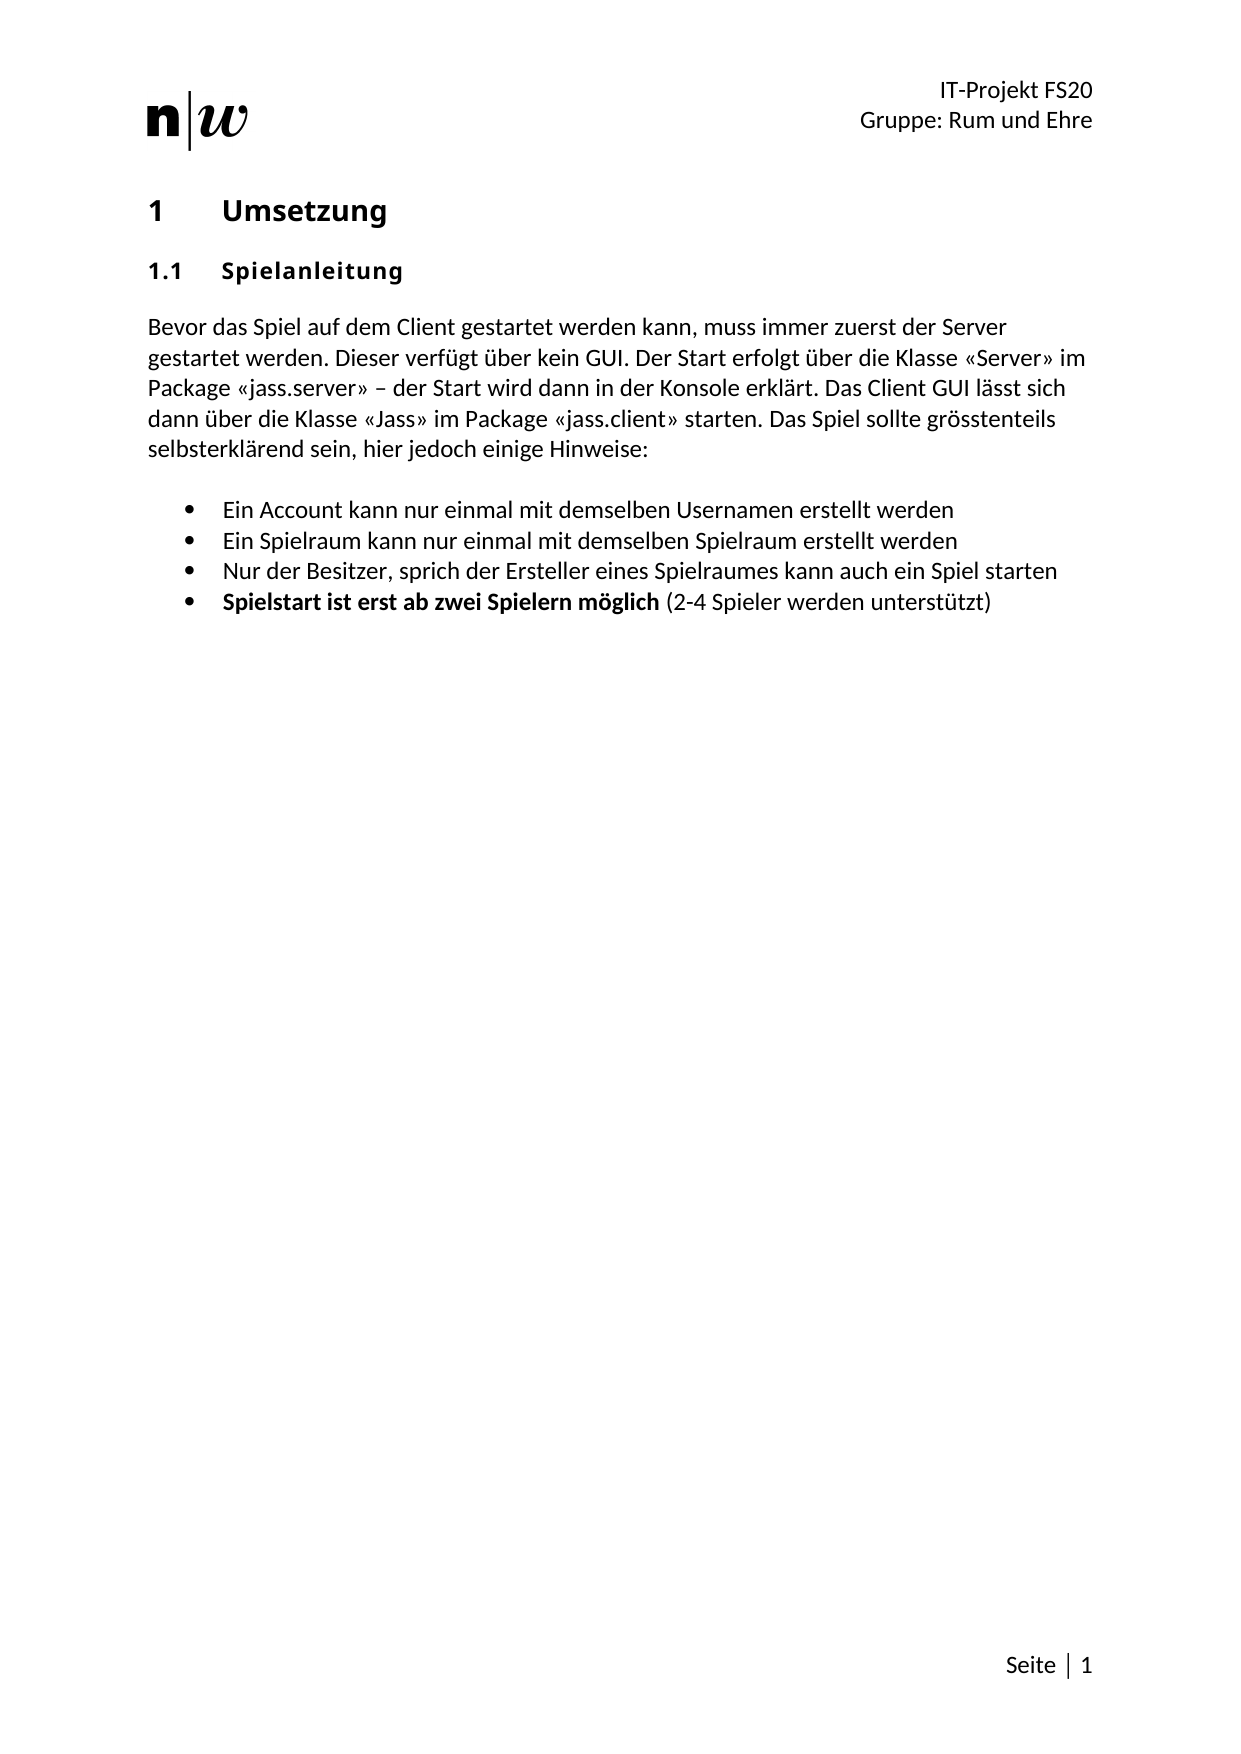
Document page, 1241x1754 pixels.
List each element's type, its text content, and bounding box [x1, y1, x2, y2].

list Nur der Besitzer, sprich der Ersteller eines Spielraumes kann auch ein Spiel starten [185, 555, 1093, 586]
text Bevor das Spiel auf dem Client gestartet werden kann, muss immer zuerst der Server gestartet werden. Dieser verfügt über kein GUI. Der Start erfolgt über die Klasse «Server» im Package «jass.server» – der Start wird dann in der Konsole erklärt. Das Client GUI lässt sich dann über die Klasse «Jass» im Package «jass.client» starten. Das Spiel sollte grösstenteils selbsterklärend sein, hier jedoch einige Hinweise: [148, 311, 1093, 464]
subtitle Spielanleitung [148, 255, 1093, 286]
subtitle Umsetzung [148, 190, 1093, 230]
list Spielstart ist erst ab zwei Spielern möglich (2-4 Spieler werden unterstützt) [185, 586, 1093, 616]
list Ein Account kann nur einmal mit demselben Usernamen erstellt werden [185, 494, 1093, 525]
list Ein Spielraum kann nur einmal mit demselben Spielraum erstellt werden [185, 525, 1093, 555]
